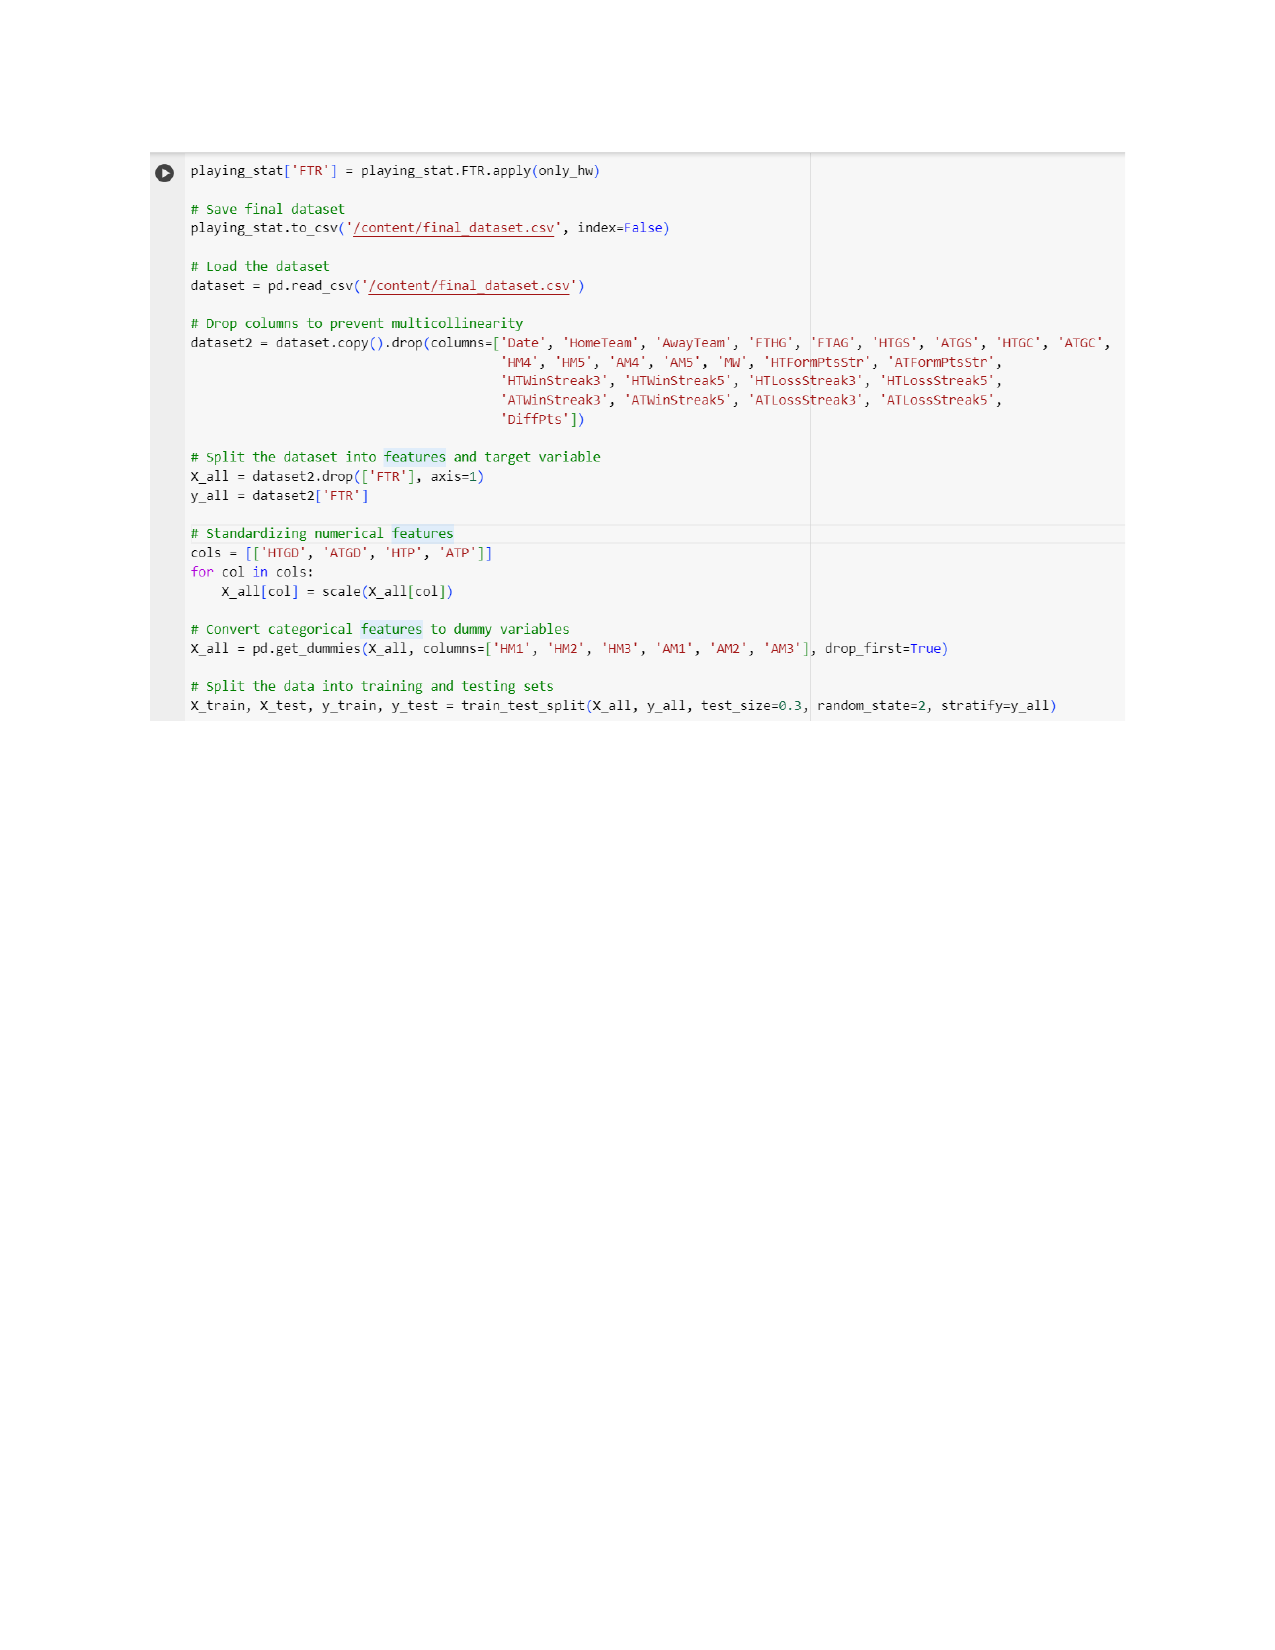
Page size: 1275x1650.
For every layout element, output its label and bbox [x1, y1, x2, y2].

picture [150, 150, 1125, 721]
